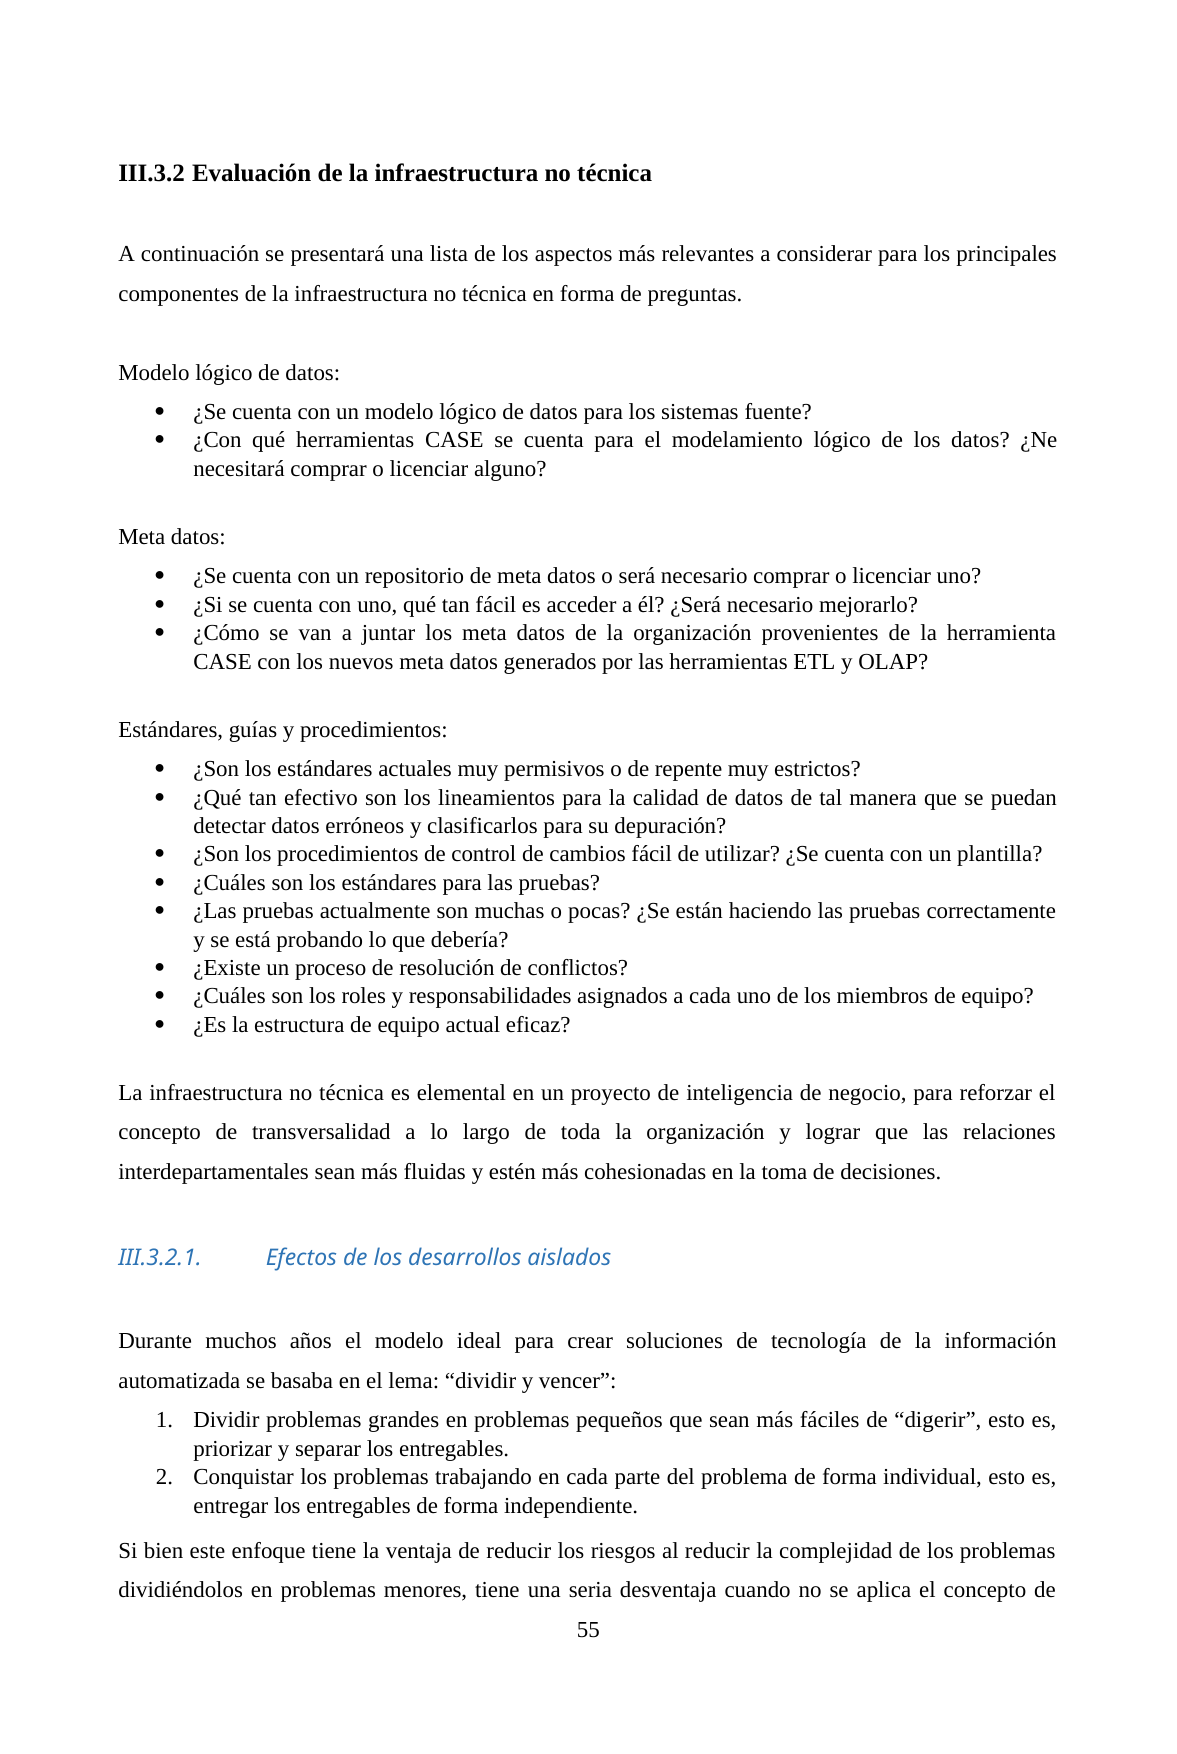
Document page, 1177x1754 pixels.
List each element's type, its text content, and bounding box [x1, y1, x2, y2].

subtitle Evaluación de la infraestructura no técnica [118, 158, 1058, 186]
list ¿Cómo se van a juntar los meta datos de la organización provenientes de la herramienta CASE con los nuevos meta datos generados por las herramientas ETL y OLAP? [156, 619, 1058, 674]
list ¿Es la estructura de equipo actual eficaz? [156, 1011, 1058, 1037]
list ¿Son los procedimientos de control de cambios fácil de utilizar? ¿Se cuenta con un plantilla? [156, 840, 1058, 867]
list ¿Existe un proceso de resolución de conflictos? [156, 954, 1058, 981]
text Estándares, guías y procedimientos: [118, 716, 1058, 742]
list ¿Se cuenta con un modelo lógico de datos para los sistemas fuente? [156, 398, 1058, 424]
list ¿Cuáles son los roles y responsabilidades asignados a cada uno de los miembros de equipo? [156, 983, 1058, 1009]
text A continuación se presentará una lista de los aspectos más relevantes a considerar para los principales componentes de la infraestructura no técnica en forma de preguntas. [118, 240, 1058, 306]
text Modelo lógico de datos: [118, 359, 1058, 385]
text Durante muchos años el modelo ideal para crear soluciones de tecnología de la información automatizada se basaba en el lema: “dividir y vencer”: [118, 1327, 1058, 1393]
list Conquistar los problemas trabajando en cada parte del problema de forma individual, esto es, entregar los entregables de forma independiente. [156, 1463, 1058, 1518]
list ¿Cuáles son los estándares para las pruebas? [156, 869, 1058, 895]
list ¿Las pruebas actualmente son muchas o pocas? ¿Se están haciendo las pruebas correctamente y se está probando lo que debería? [156, 897, 1058, 952]
subtitle Efectos de los desarrollos aislados [118, 1241, 1058, 1272]
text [118, 1537, 1058, 1603]
list Dividir problemas grandes en problemas pequeños que sean más fáciles de “digerir”, esto es, priorizar y separar los entregables. [156, 1406, 1058, 1461]
list ¿Con qué herramientas CASE se cuenta para el modelamiento lógico de los datos? ¿Ne necesitará comprar o licenciar alguno? [156, 427, 1058, 481]
text La infraestructura no técnica es elemental en un proyecto de inteligencia de negocio, para reforzar el concepto de transversalidad a lo largo de toda la organización y lograr que las relaciones interdepartamentales sean más fluidas y estén más cohesionadas en la toma de decisiones. [118, 1079, 1058, 1184]
list ¿Se cuenta con un repositorio de meta datos o será necesario comprar o licenciar uno? [156, 562, 1058, 589]
list ¿Qué tan efectivo son los lineamientos para la calidad de datos de tal manera que se puedan detectar datos erróneos y clasificarlos para su depuración? [156, 783, 1058, 838]
text Meta datos: [118, 523, 1058, 549]
list ¿Son los estándares actuales muy permisivos o de repente muy estrictos? [156, 755, 1058, 781]
list ¿Si se cuenta con uno, qué tan fácil es acceder a él? ¿Será necesario mejorarlo? [156, 591, 1058, 617]
